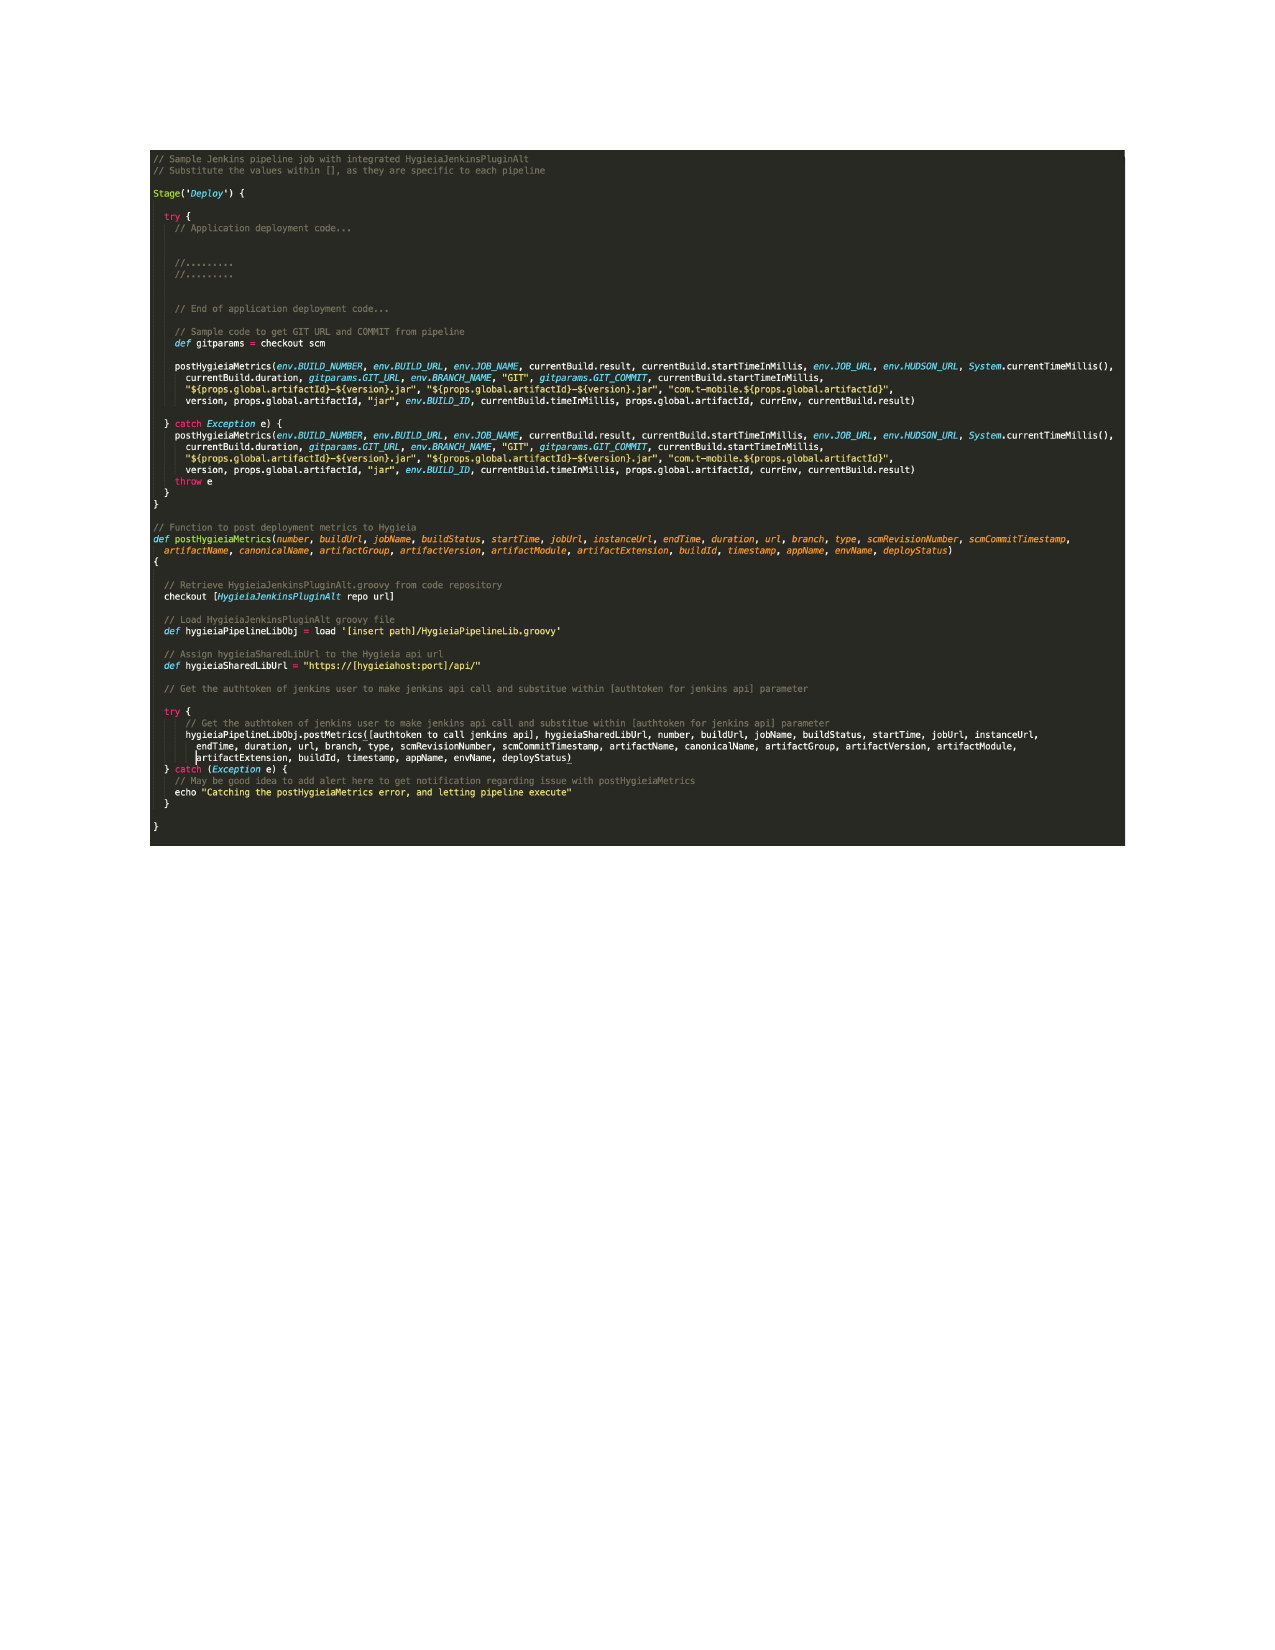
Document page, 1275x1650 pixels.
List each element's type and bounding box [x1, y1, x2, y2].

picture [150, 150, 1125, 846]
